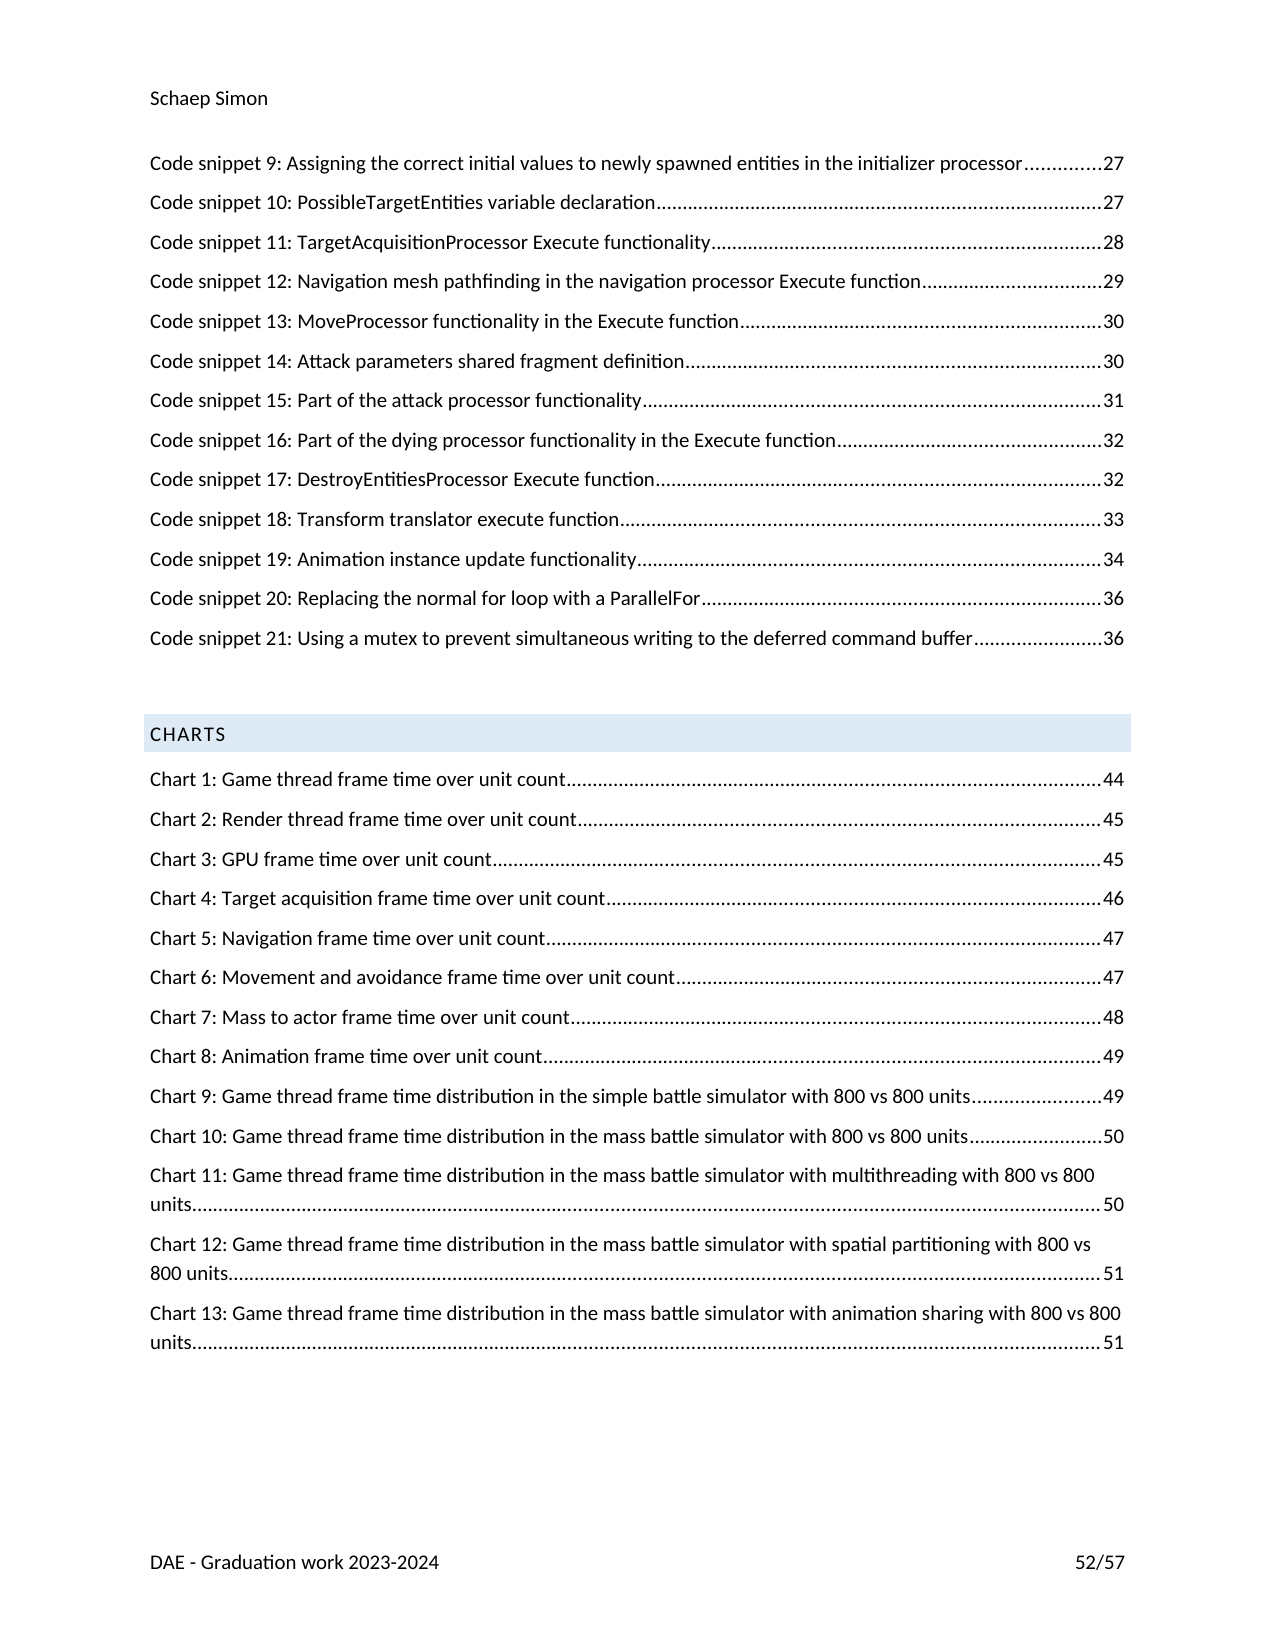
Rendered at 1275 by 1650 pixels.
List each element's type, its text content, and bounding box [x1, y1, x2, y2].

text Chart 9: Game thread frame time distribution in the simple battle simulator with 800 vs 800 units 49 [150, 1083, 1125, 1109]
text Chart 7: Mass to actor frame time over unit count 48 [150, 1004, 1125, 1029]
text Chart 6: Movement and avoidance frame time over unit count 47 [150, 964, 1125, 990]
text Chart 5: Navigation frame time over unit count 47 [150, 925, 1125, 950]
text Chart 1: Game thread frame time over unit count 44 [150, 767, 1125, 792]
text Chart 4: Target acquisition frame time over unit count 46 [150, 885, 1125, 911]
text Code snippet 11: TargetAcquisitionProcessor Execute functionality 28 [150, 229, 1125, 254]
text Chart 11: Game thread frame time distribution in the mass battle simulator with multithreading with 800 vs 800 units 50 [150, 1162, 1125, 1217]
text Code snippet 19: Animation instance update functionality 34 [150, 546, 1125, 571]
text Chart 12: Game thread frame time distribution in the mass battle simulator with spatial partitioning with 800 vs 800 units 51 [150, 1231, 1125, 1286]
text Chart 8: Animation frame time over unit count 49 [150, 1044, 1125, 1069]
text Code snippet 14: Attack parameters shared fragment definition 30 [150, 348, 1125, 373]
text Chart 2: Render thread frame time over unit count 45 [150, 806, 1125, 832]
text Chart 10: Game thread frame time distribution in the mass battle simulator with 800 vs 800 units 50 [150, 1123, 1125, 1148]
text Code snippet 21: Using a mutex to prevent simultaneous writing to the deferred command buffer 36 [150, 625, 1125, 650]
text Code snippet 18: Transform translator execute function 33 [150, 506, 1125, 532]
text Code snippet 10: PossibleTargetEntities variable declaration 27 [150, 189, 1125, 215]
subtitle Charts [150, 721, 1125, 746]
text Code snippet 12: Navigation mesh pathfinding in the navigation processor Execute function 29 [150, 269, 1125, 294]
text Chart 13: Game thread frame time distribution in the mass battle simulator with animation sharing with 800 vs 800 units 51 [150, 1300, 1125, 1354]
text Code snippet 16: Part of the dying processor functionality in the Execute function 32 [150, 427, 1125, 452]
text Code snippet 20: Replacing the normal for loop with a ParallelFor 36 [150, 585, 1125, 611]
text Code snippet 17: DestroyEntitiesProcessor Execute function 32 [150, 467, 1125, 492]
text Code snippet 15: Part of the attack processor functionality 31 [150, 387, 1125, 413]
text Code snippet 9: Assigning the correct initial values to newly spawned entities in the initializer processor 27 [150, 150, 1125, 175]
text Chart 3: GPU frame time over unit count 45 [150, 846, 1125, 871]
text Code snippet 13: MoveProcessor functionality in the Execute function 30 [150, 308, 1125, 334]
